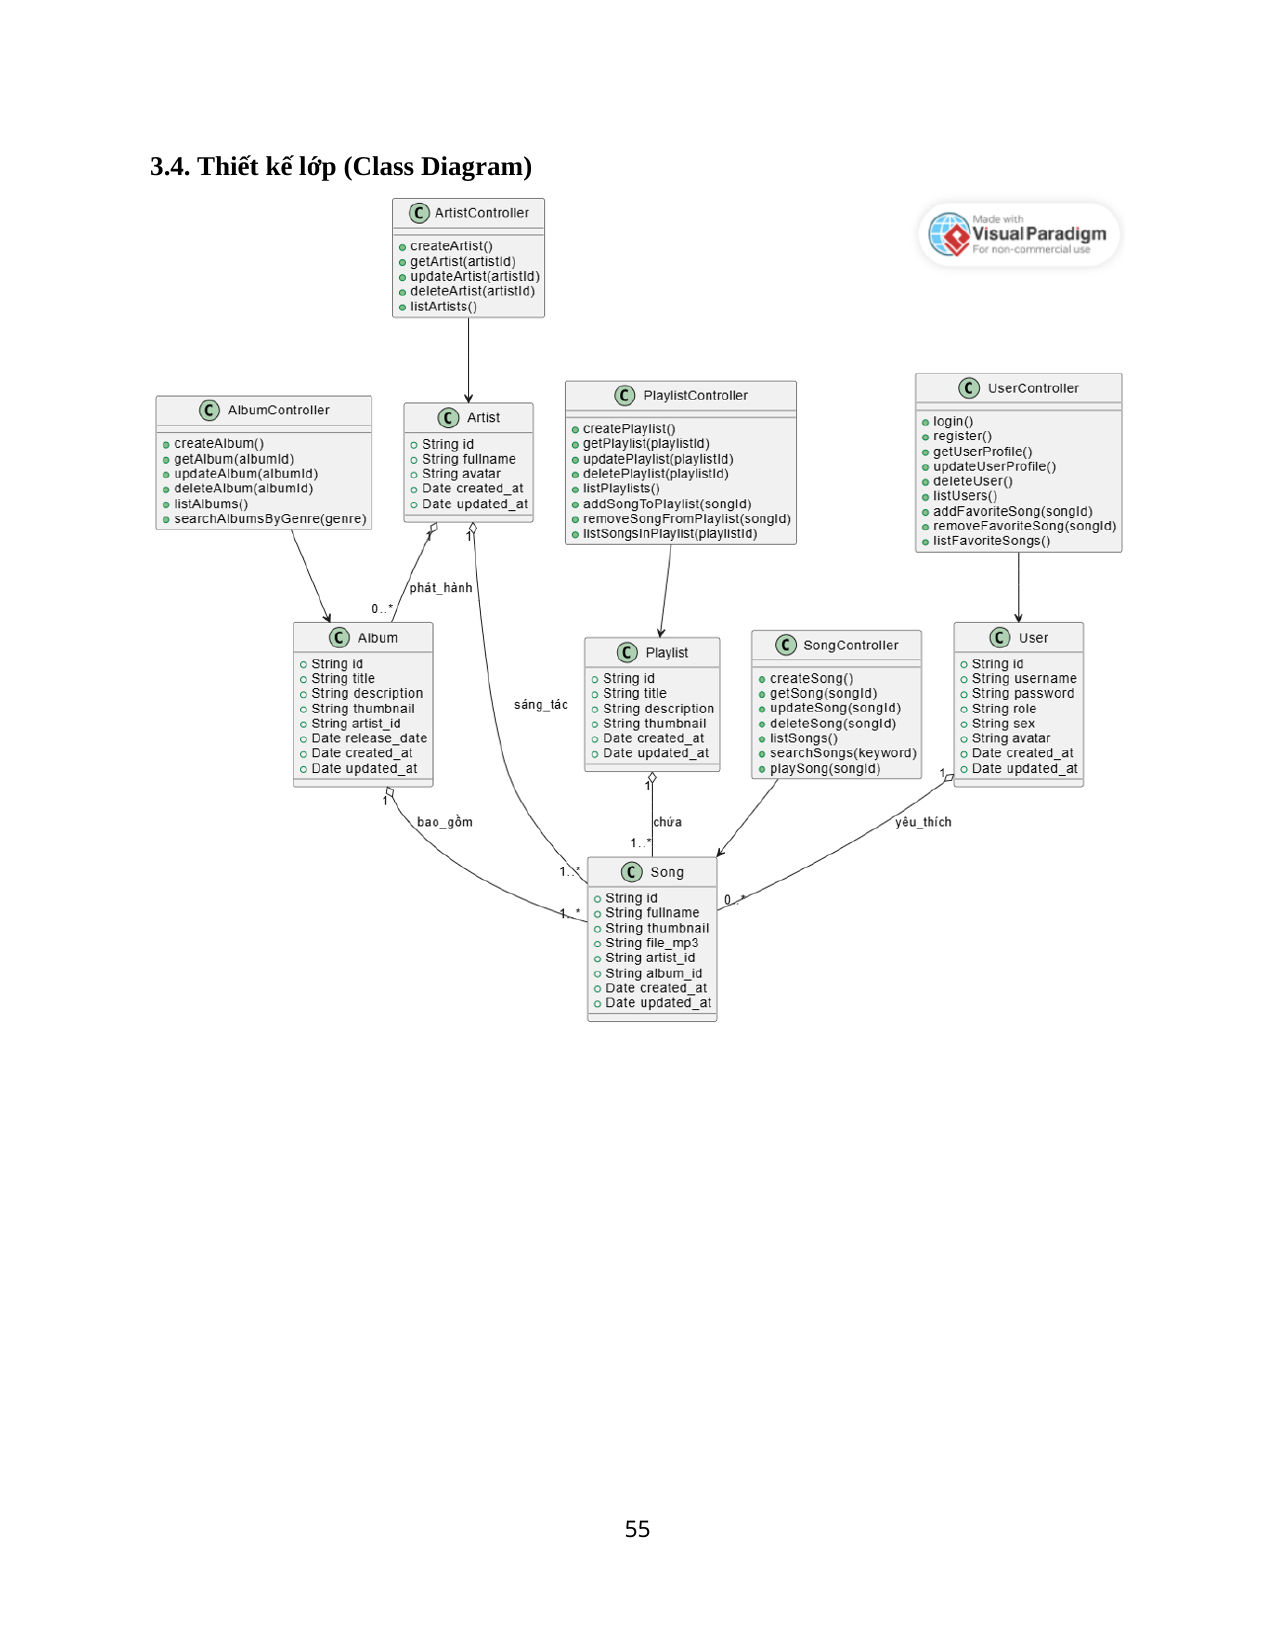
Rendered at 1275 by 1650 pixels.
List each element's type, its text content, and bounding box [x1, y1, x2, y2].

subtitle 3.4. Thiết kế lớp (Class Diagram) [150, 150, 1125, 181]
picture [150, 191, 1125, 1024]
